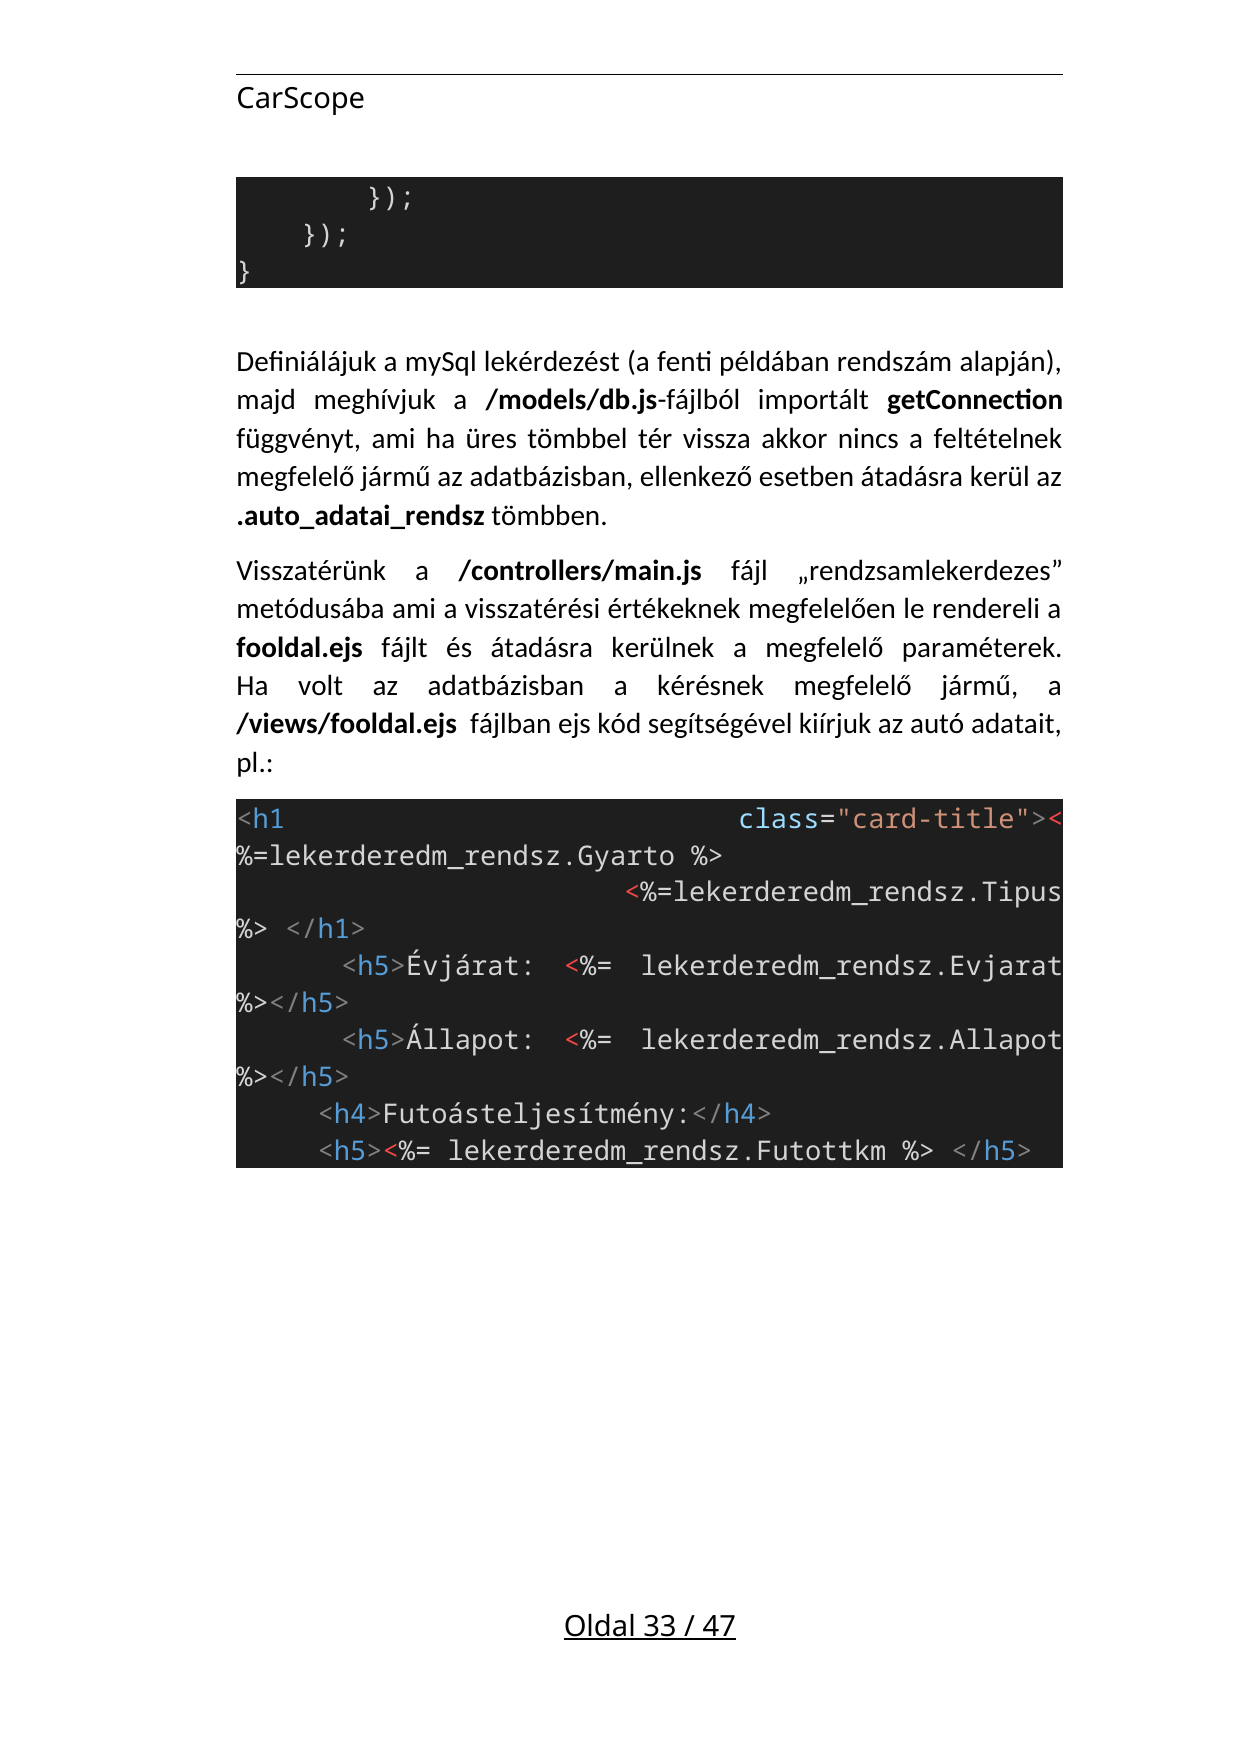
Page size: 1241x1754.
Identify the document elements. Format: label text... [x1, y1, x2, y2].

text <h5>Állapot: <%= lekerderedm_rendsz.Allapot %></h5> [236, 1020, 1063, 1094]
text <h1 class="card-title"><%=lekerderedm_rendsz.Gyarto %> [236, 799, 1063, 873]
text <%=lekerderedm_rendsz.Tipus %> </h1> [236, 873, 1063, 947]
text <h5><%= lekerderedm_rendsz.Futottkm %> </h5> [236, 1131, 1063, 1168]
text <h5>Évjárat: <%= lekerderedm_rendsz.Evjarat %></h5> [236, 947, 1063, 1020]
text <h4>Futoásteljesítmény:</h4> [236, 1094, 1063, 1131]
text }); [236, 177, 1063, 214]
text } [236, 251, 1063, 288]
text Visszatérünk a /controllers/main.js fájl „rendzsamlekerdezes” metódusába ami a visszatérési értékeknek megfelelően le rendereli a fooldal.ejs fájlt és átadásra kerülnek a megfelelő paraméterek. Ha volt az adatbázisban a kérésnek megfelelő jármű, a /views/fooldal.ejs fájlban ejs kód segítségével kiírjuk az autó adatait, pl.: [236, 552, 1063, 779]
text }); [236, 214, 1063, 251]
text Definiálájuk a mySql lekérdezést (a fenti példában rendszám alapján), majd meghívjuk a /models/db.js-fájlból importált getConnection függvényt, ami ha üres tömbbel tér vissza akkor nincs a feltételnek megfelelő jármű az adatbázisban, ellenkező esetben átadásra kerül az .auto_adatai_rendsz tömbben. [236, 343, 1063, 532]
